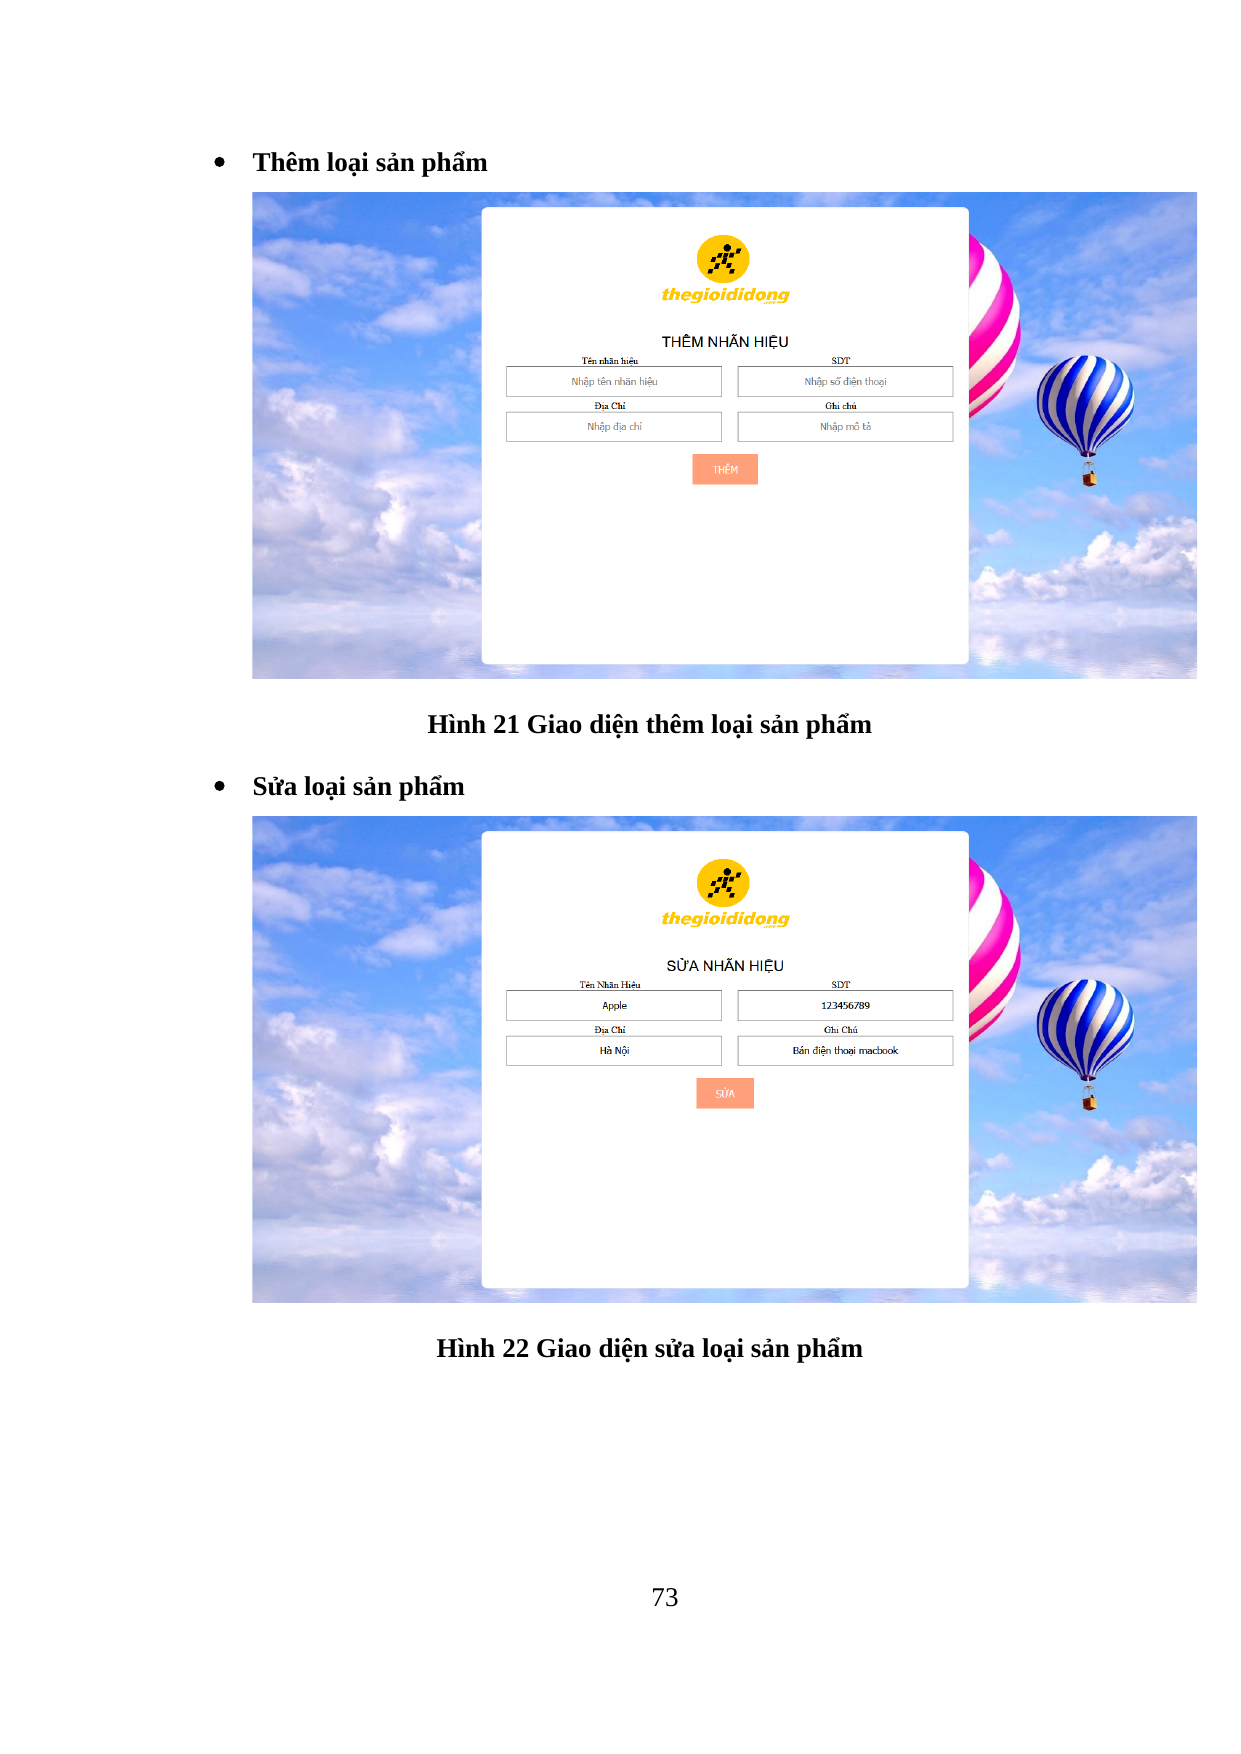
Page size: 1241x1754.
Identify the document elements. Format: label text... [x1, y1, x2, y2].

picture [252, 816, 1198, 1303]
picture [252, 192, 1198, 679]
list Thêm loại sản phẩm [215, 146, 1122, 177]
list Sửa loại sản phẩm [215, 770, 1122, 801]
